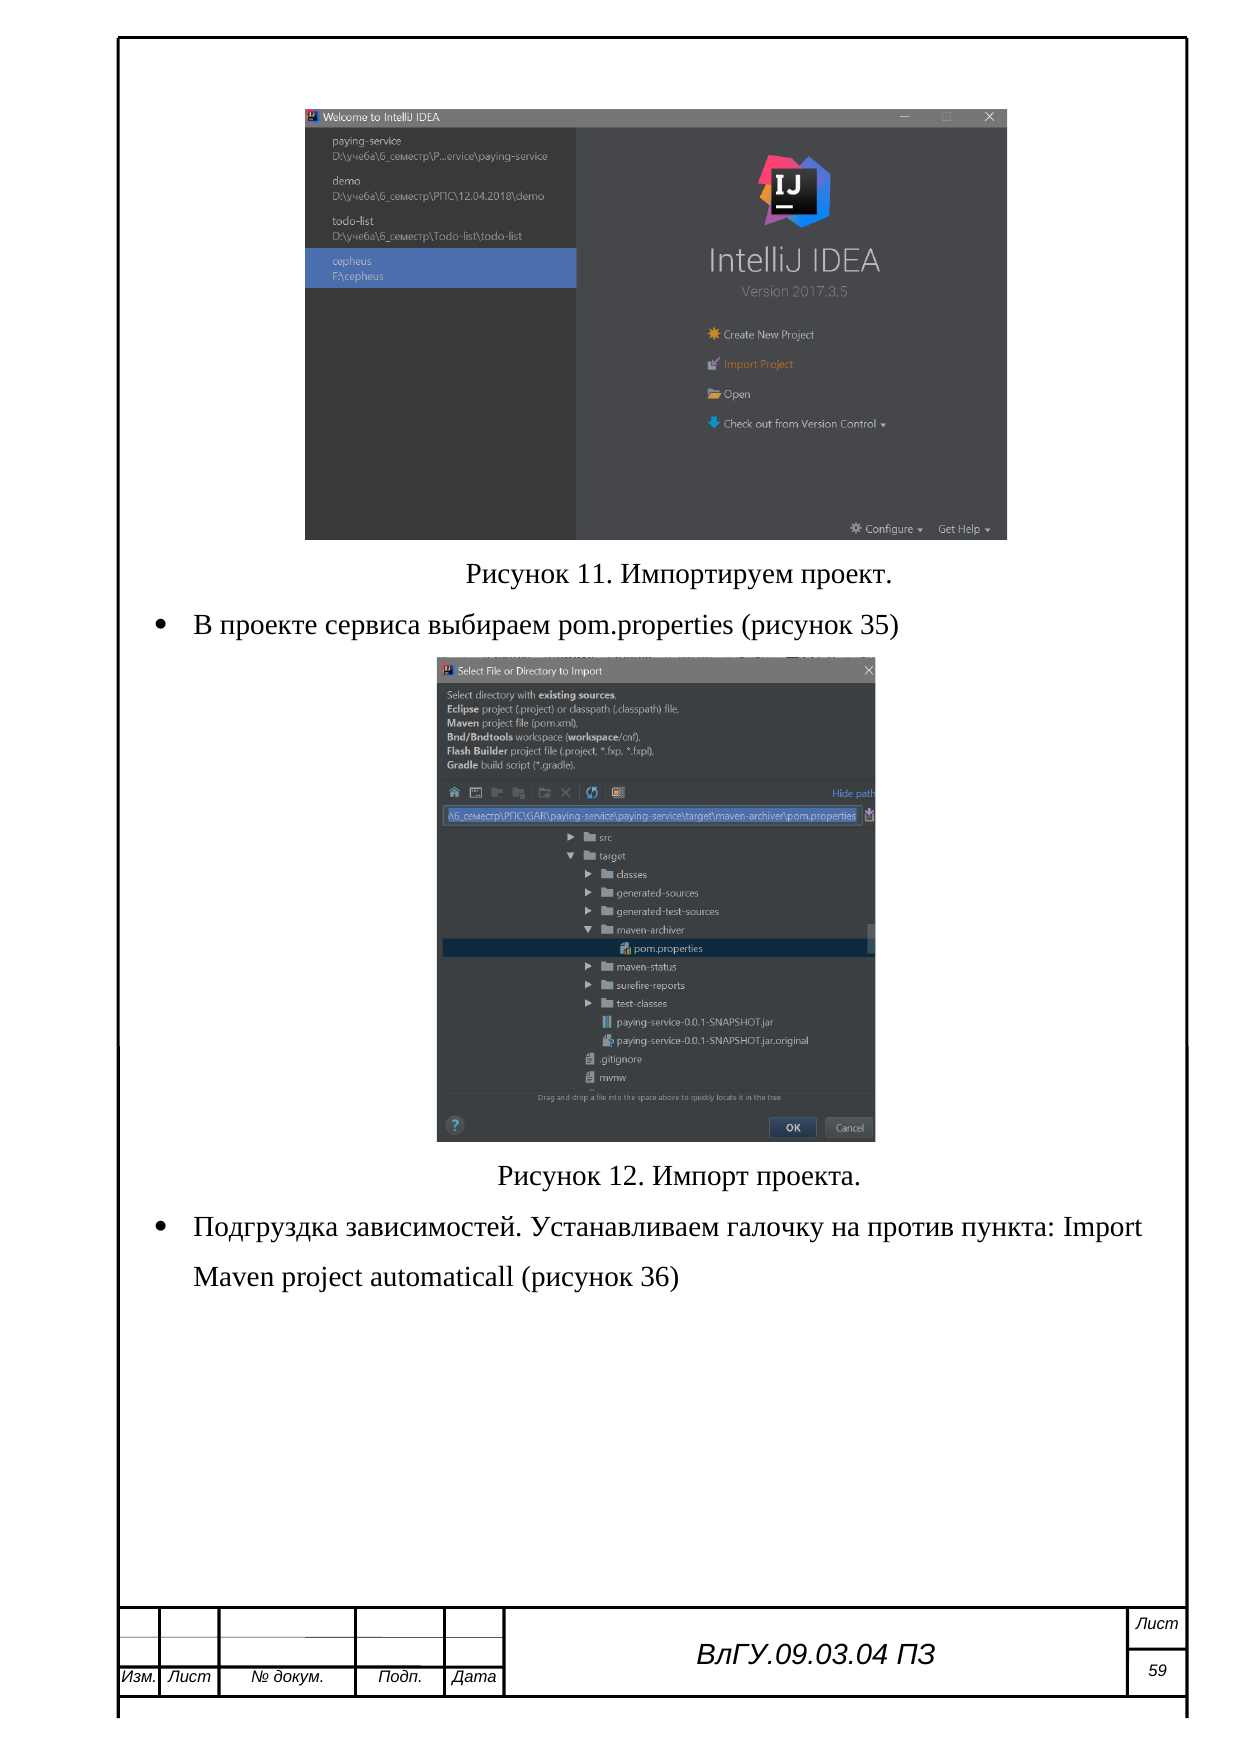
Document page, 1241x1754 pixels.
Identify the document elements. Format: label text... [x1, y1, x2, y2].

picture [305, 109, 1008, 540]
picture [436, 657, 876, 1142]
list Подгруздка зависимостей. Устанавливаем галочку на против пункта: Import Maven project automaticall (рисунок 36) [156, 1209, 1194, 1293]
list В проекте сервиса выбираем pom.properties (рисунок 35) [156, 607, 1194, 641]
